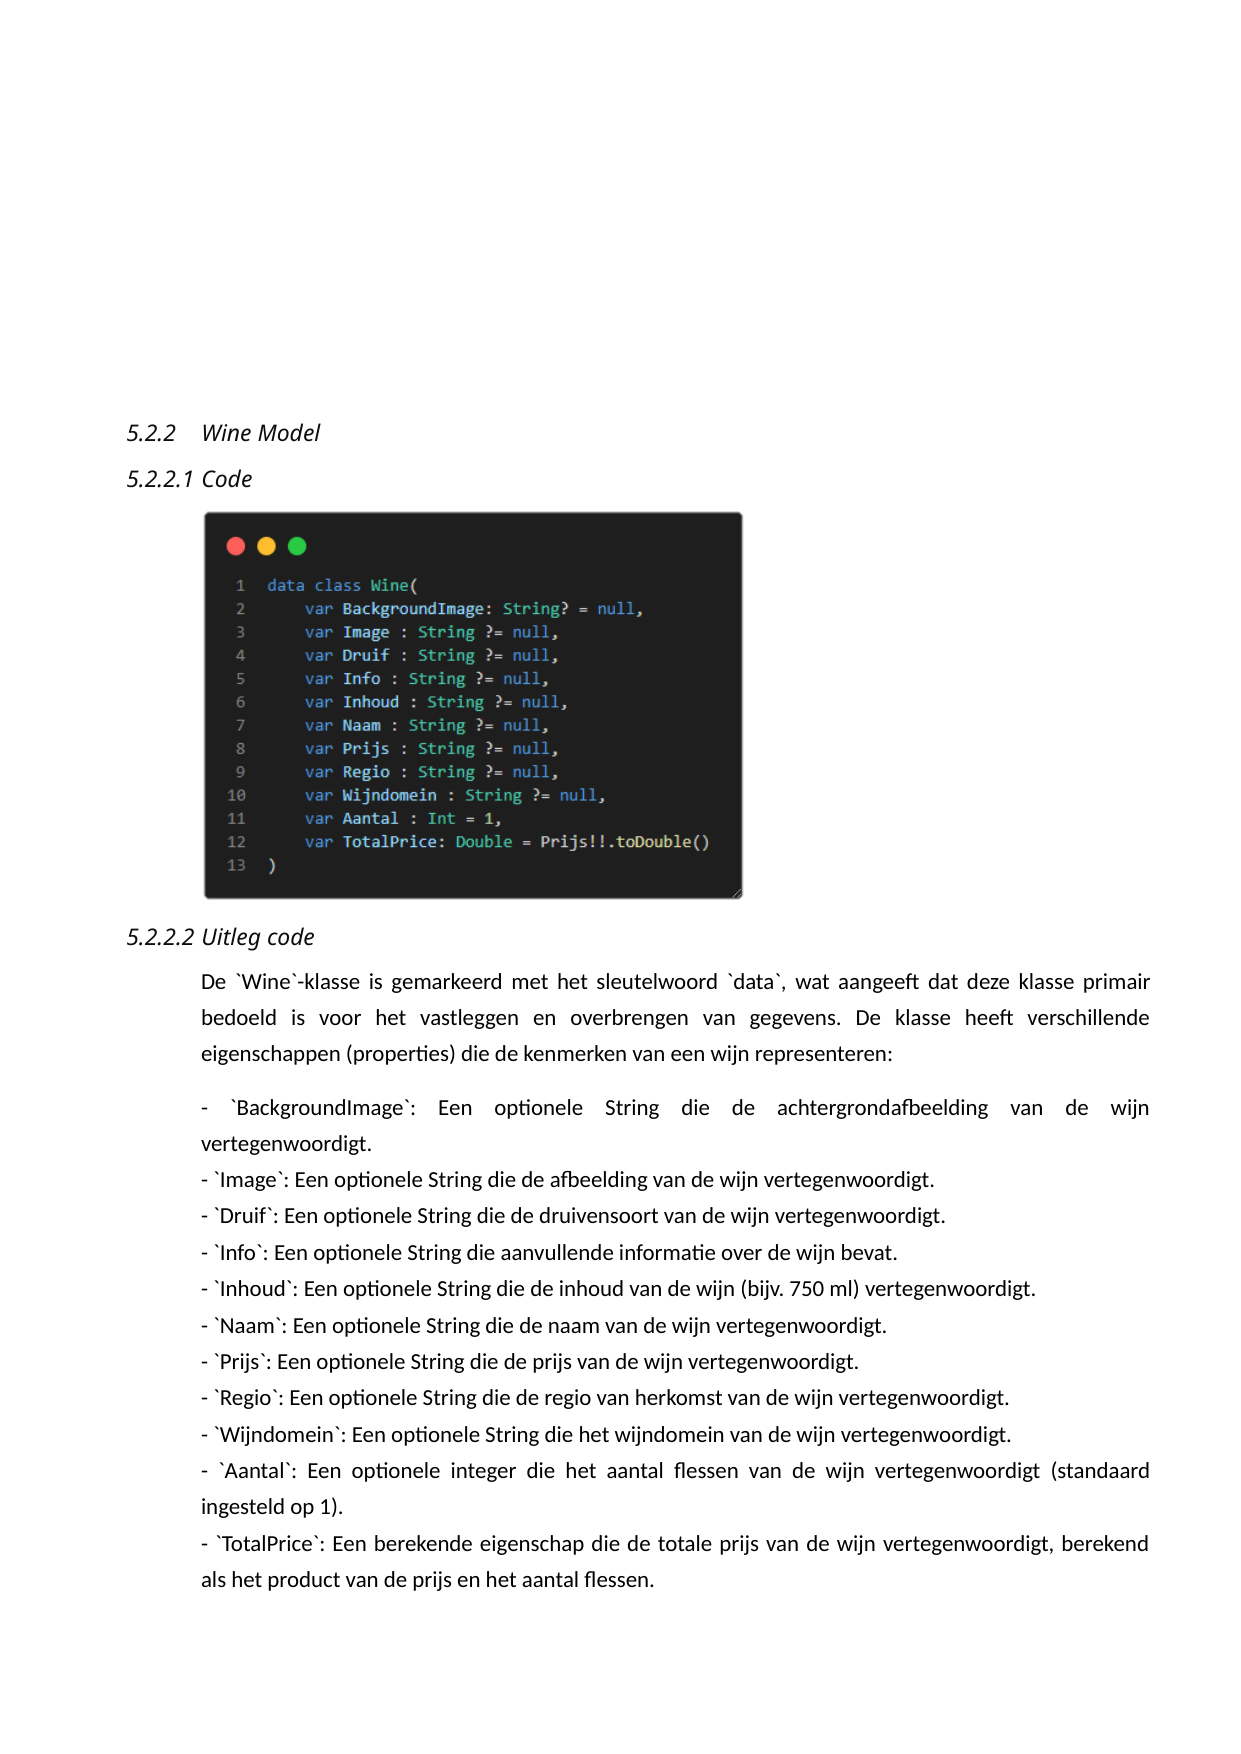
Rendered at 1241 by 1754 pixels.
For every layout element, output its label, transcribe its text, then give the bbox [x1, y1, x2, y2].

text - `TotalPrice`: Een berekende eigenschap die de totale prijs van de wijn vertegenwoordigt, berekend als het product van de prijs en het aantal flessen. [201, 1529, 1152, 1593]
text - `Regio`: Een optionele String die de regio van herkomst van de wijn vertegenwoordigt. [201, 1383, 1152, 1411]
text - `Druif`: Een optionele String die de druivensoort van de wijn vertegenwoordigt. [201, 1202, 1152, 1230]
text - `Aantal`: Een optionele integer die het aantal flessen van de wijn vertegenwoordigt (standaard ingesteld op 1). [201, 1456, 1152, 1521]
subtitle Wine Model [126, 417, 1152, 448]
text - `Naam`: Een optionele String die de naam van de wijn vertegenwoordigt. [201, 1311, 1152, 1339]
text - `Image`: Een optionele String die de afbeelding van de wijn vertegenwoordigt. [201, 1165, 1152, 1193]
text - `BackgroundImage`: Een optionele String die de achtergrondafbeelding van de wijn vertegenwoordigt. [201, 1093, 1152, 1157]
picture [201, 509, 746, 902]
text - `Wijndomein`: Een optionele String die het wijndomein van de wijn vertegenwoordigt. [201, 1420, 1152, 1448]
text - `Info`: Een optionele String die aanvullende informatie over de wijn bevat. [201, 1238, 1152, 1266]
subtitle Uitleg code [126, 921, 1152, 952]
subtitle Code [126, 463, 1152, 494]
text De `Wine`-klasse is gemarkeerd met het sleutelwoord `data`, wat aangeeft dat deze klasse primair bedoeld is voor het vastleggen en overbrengen van gegevens. De klasse heeft verschillende eigenschappen (properties) die de kenmerken van een wijn representeren: [201, 967, 1152, 1068]
text - `Inhoud`: Een optionele String die de inhoud van de wijn (bijv. 750 ml) vertegenwoordigt. [201, 1274, 1152, 1302]
text - `Prijs`: Een optionele String die de prijs van de wijn vertegenwoordigt. [201, 1347, 1152, 1375]
